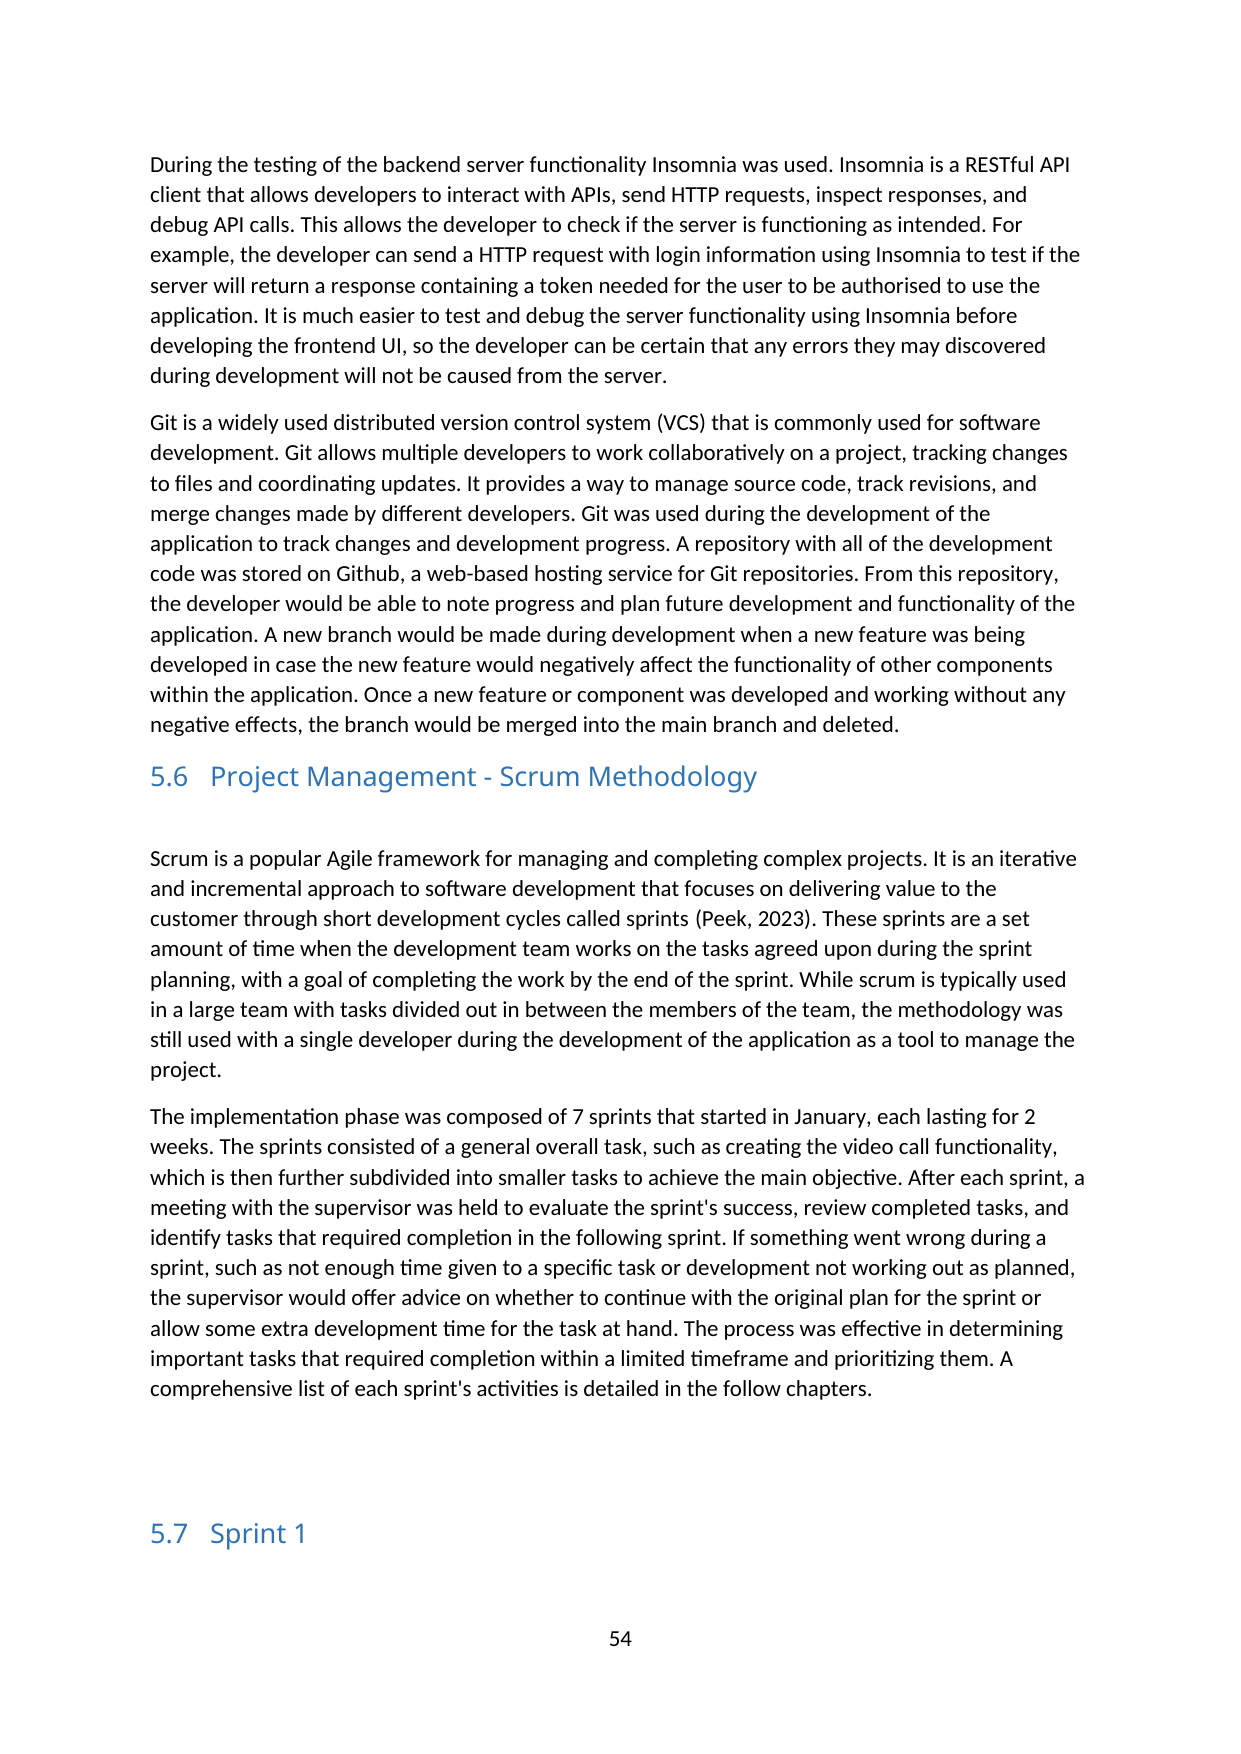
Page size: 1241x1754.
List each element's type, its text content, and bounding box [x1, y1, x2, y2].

text During the testing of the backend server functionality Insomnia was used. Insomnia is a RESTful API client that allows developers to interact with APIs, send HTTP requests, inspect responses, and debug API calls. This allows the developer to check if the server is functioning as intended. For example, the developer can send a HTTP request with login information using Insomnia to test if the server will return a response containing a token needed for the user to be authorised to use the application. It is much easier to test and debug the server functionality using Insomnia before developing the frontend UI, so the developer can be certain that any errors they may discovered during development will not be caused from the server. [150, 150, 1090, 389]
text Scrum is a popular Agile framework for managing and completing complex projects. It is an iterative and incremental approach to software development that focuses on delivering value to the customer through short development cycles called sprints . These sprints are a set amount of time when the development team works on the tasks agreed upon during the sprint planning, with a goal of completing the work by the end of the sprint. While scrum is typically used in a large team with tasks divided out in between the members of the team, the methodology was still used with a single developer during the development of the application as a tool to manage the project. [150, 844, 1090, 1083]
subtitle Sprint 1 [150, 1515, 1090, 1552]
text Git is a widely used distributed version control system (VCS) that is commonly used for software development. Git allows multiple developers to work collaboratively on a project, tracking changes to files and coordinating updates. It provides a way to manage source code, track revisions, and merge changes made by different developers. Git was used during the development of the application to track changes and development progress. A repository with all of the development code was stored on Github, a web-based hosting service for Git repositories. From this repository, the developer would be able to note progress and plan future development and functionality of the application. A new branch would be made during development when a new feature was being developed in case the new feature would negatively affect the functionality of other components within the application. Once a new feature or component was developed and working without any negative effects, the branch would be merged into the main branch and deleted. [150, 408, 1090, 738]
subtitle Project Management - Scrum Methodology [150, 757, 1090, 794]
text The implementation phase was composed of 7 sprints that started in January, each lasting for 2 weeks. The sprints consisted of a general overall task, such as creating the video call functionality, which is then further subdivided into smaller tasks to achieve the main objective. After each sprint, a meeting with the supervisor was held to evaluate the sprint's success, review completed tasks, and identify tasks that required completion in the following sprint. If something went wrong during a sprint, such as not enough time given to a specific task or development not working out as planned, the supervisor would offer advice on whether to continue with the original plan for the sprint or allow some extra development time for the task at hand. The process was effective in determining important tasks that required completion within a limited timeframe and prioritizing them. A comprehensive list of each sprint's activities is detailed in the follow chapters. [150, 1102, 1090, 1402]
